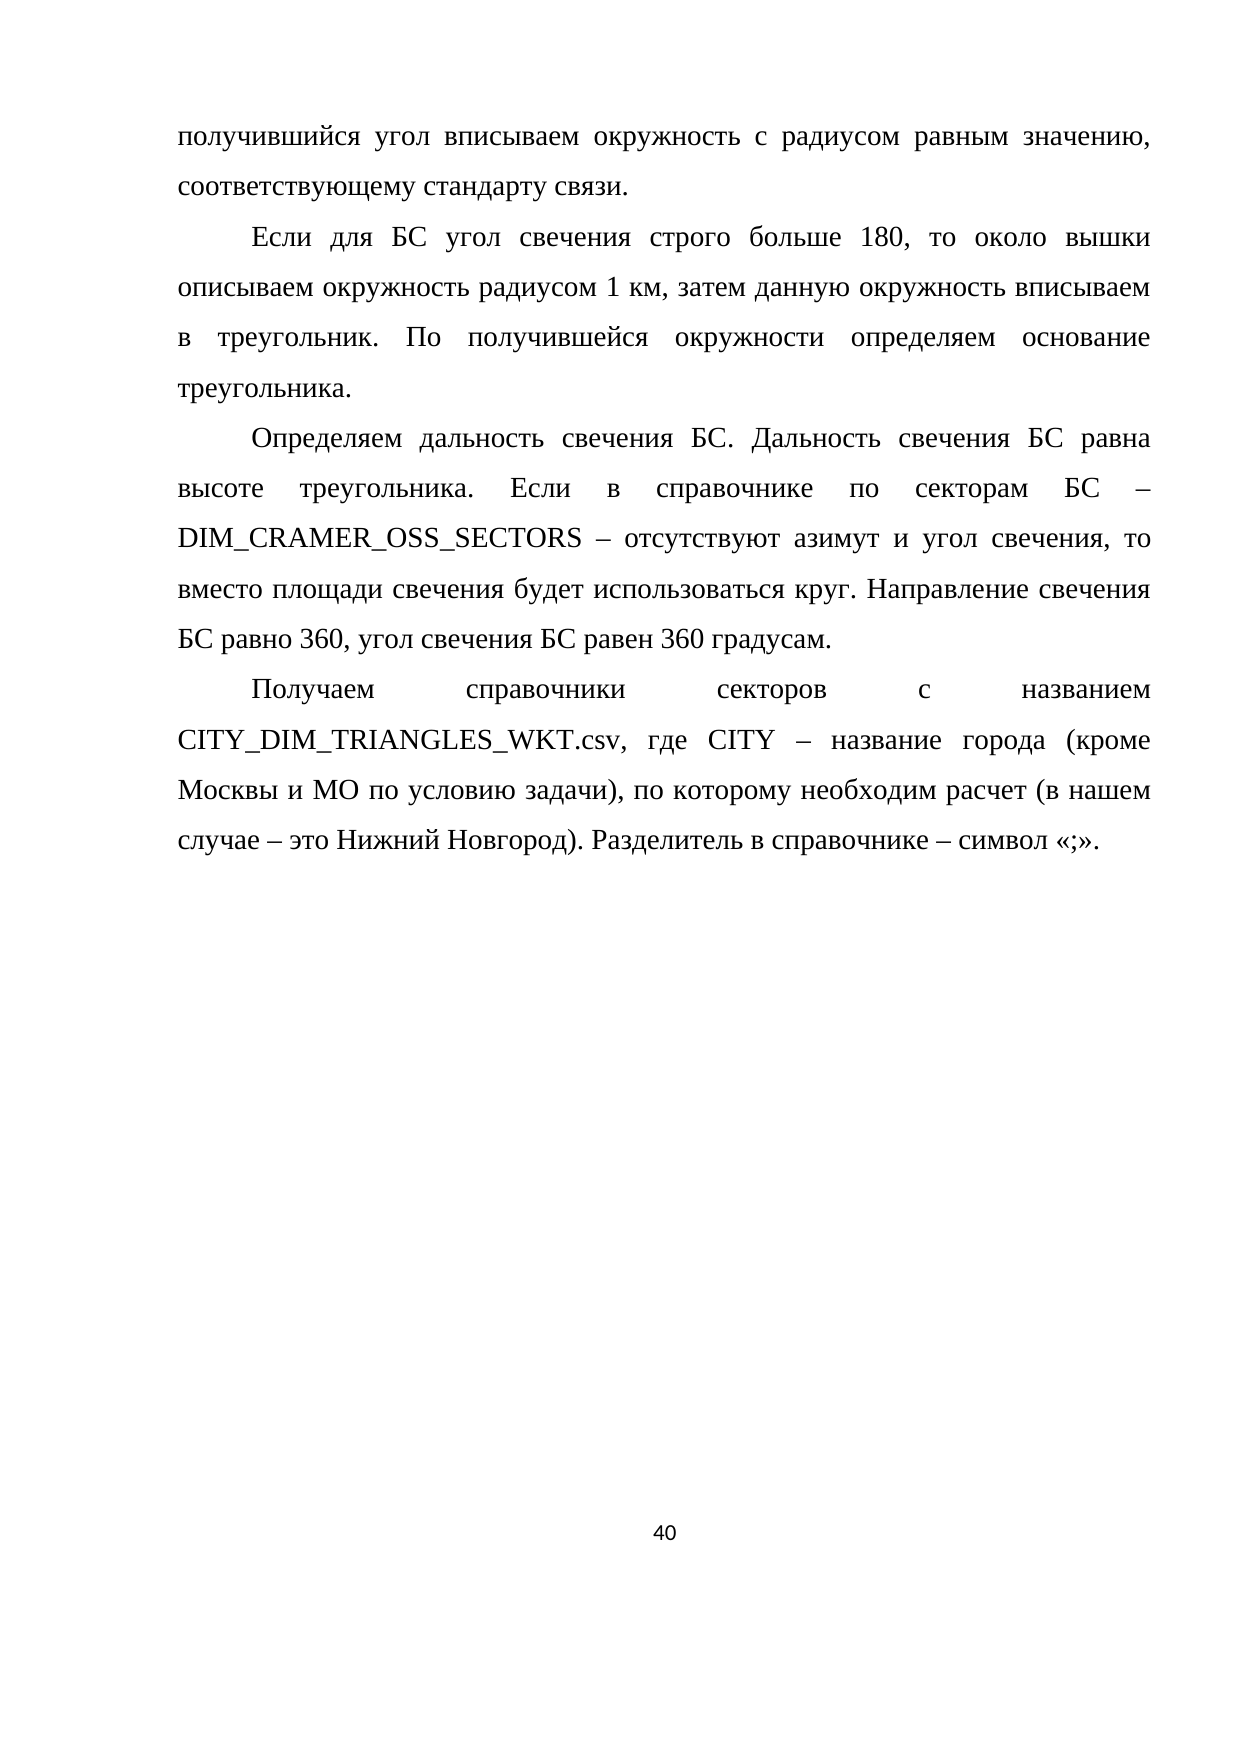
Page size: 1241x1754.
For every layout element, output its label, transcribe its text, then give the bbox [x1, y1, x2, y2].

text Если для БС угол свечения строго больше 180, то около вышки описываем окружность радиусом 1 км, затем данную окружность вписываем в треугольник. По получившейся окружности определяем основание треугольника. [177, 219, 1152, 403]
text Получаем справочники секторов с названием CITY_DIM_TRIANGLES_WKT.csv, где CITY – название города (кроме Москвы и МО по условию задачи), по которому необходим расчет (в нашем случае – это Нижний Новгород). Разделитель в справочнике – символ «;». Таблица 4 – Атрибуты выходных данных справочника покрытия БС [177, 672, 1152, 856]
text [177, 118, 1152, 202]
text Определяем дальность свечения БС. Дальность свечения БС равна высоте треугольника. Если в справочнике по секторам БС – DIM_CRAMER_OSS_SECTORS – отсутствуют азимут и угол свечения, то вместо площади свечения будет использоваться круг. Направление свечения БС равно 360, угол свечения БС равен 360 градусам. [177, 420, 1152, 655]
